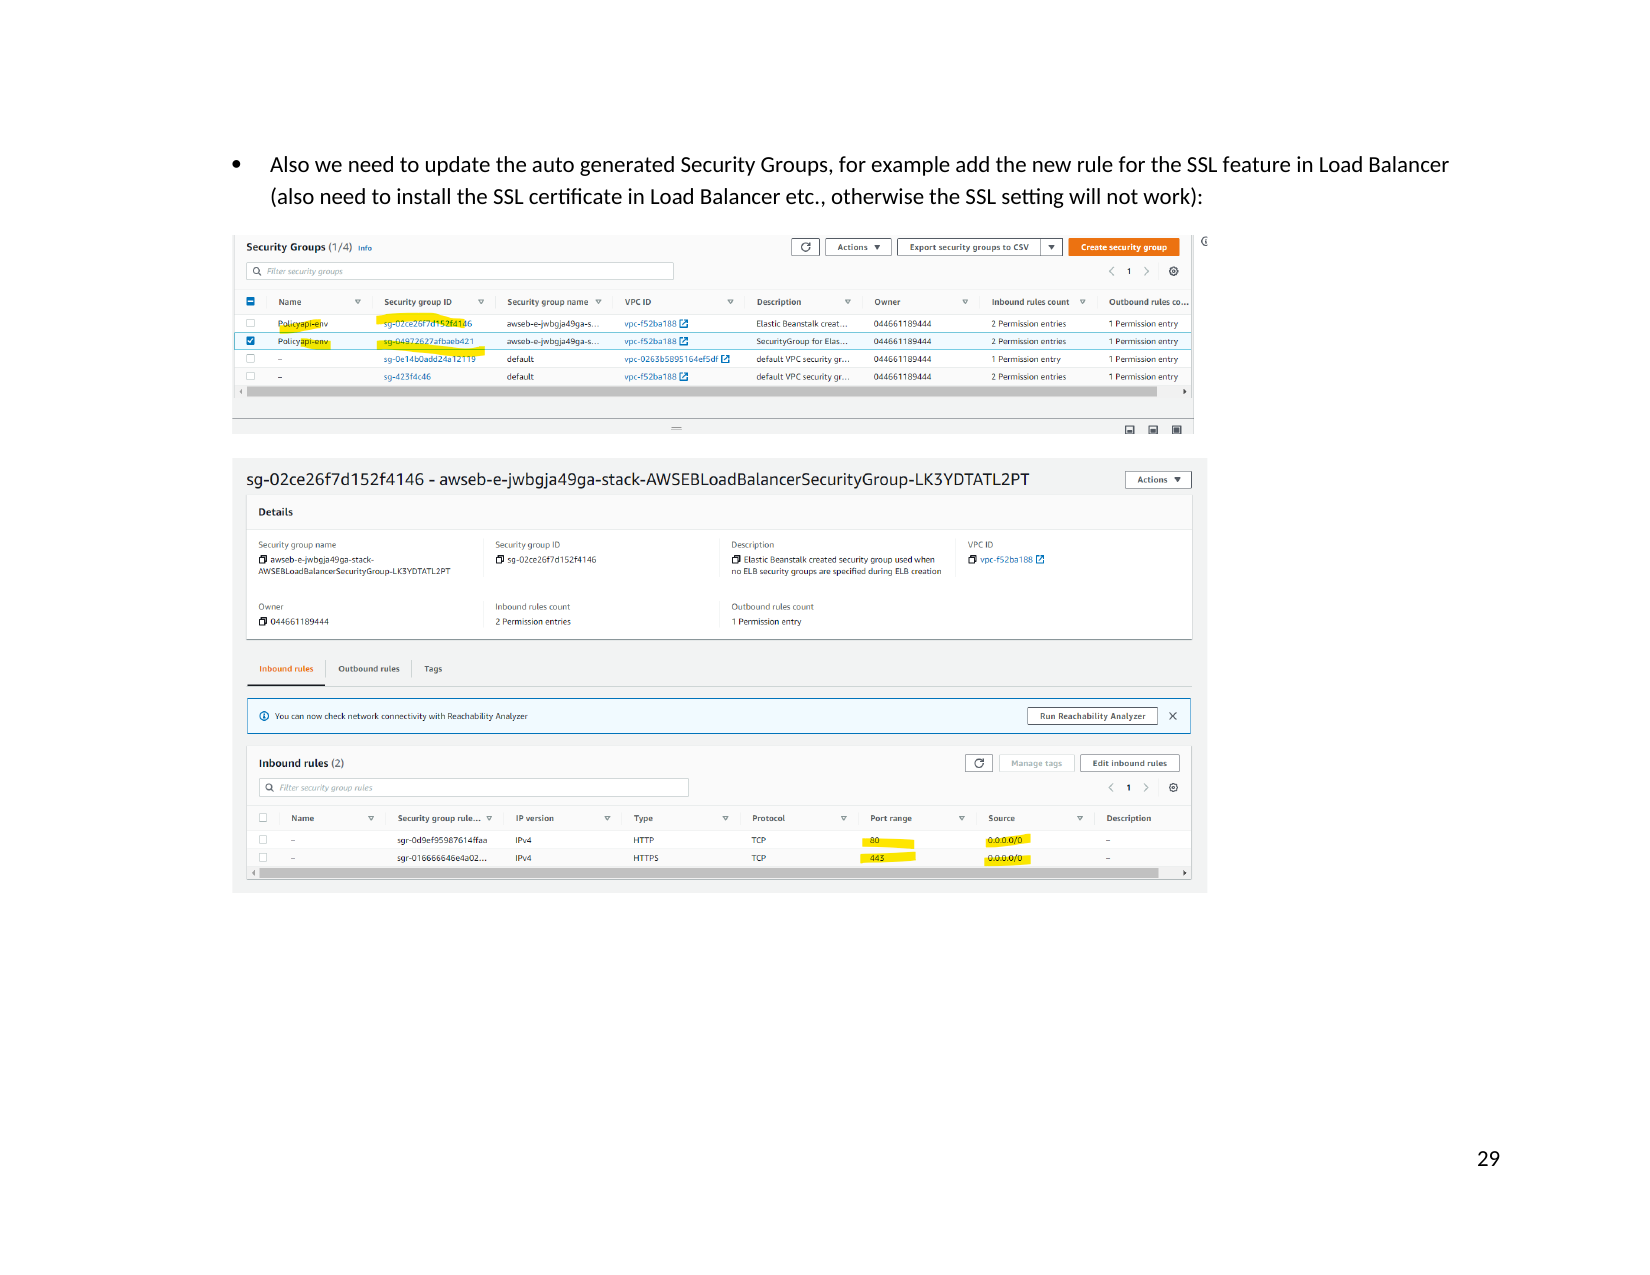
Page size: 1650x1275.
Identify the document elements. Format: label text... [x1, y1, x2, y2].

picture [232, 235, 1208, 434]
picture [232, 458, 1208, 893]
list Also we need to update the auto generated Security Groups, for example add the new rule for the SSL feature in Load Balancer (also need to install the SSL certificate in Load Balancer etc., otherwise the SSL setting will not work): [232, 150, 1500, 210]
